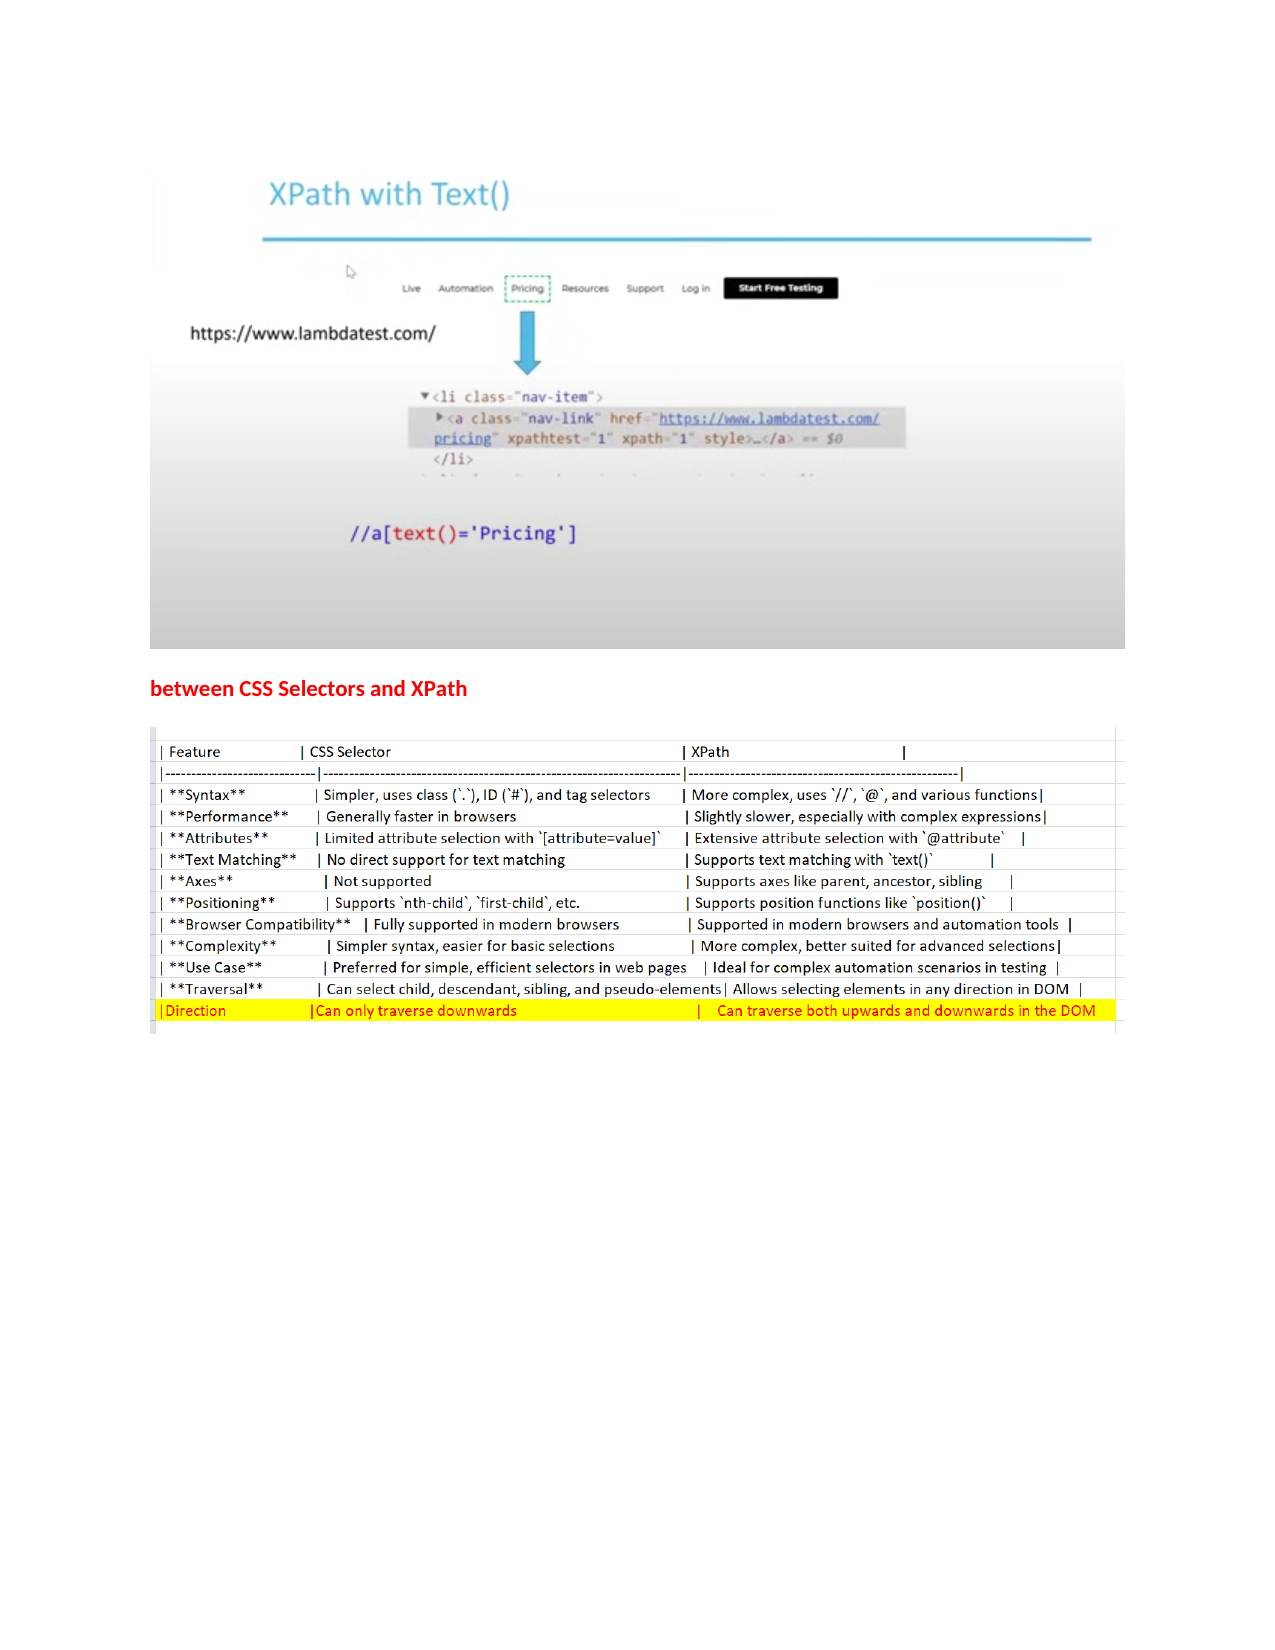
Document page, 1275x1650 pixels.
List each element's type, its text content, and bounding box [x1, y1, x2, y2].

picture [150, 150, 1125, 649]
text between CSS Selectors and XPath [150, 674, 1125, 702]
picture [150, 727, 1125, 1034]
